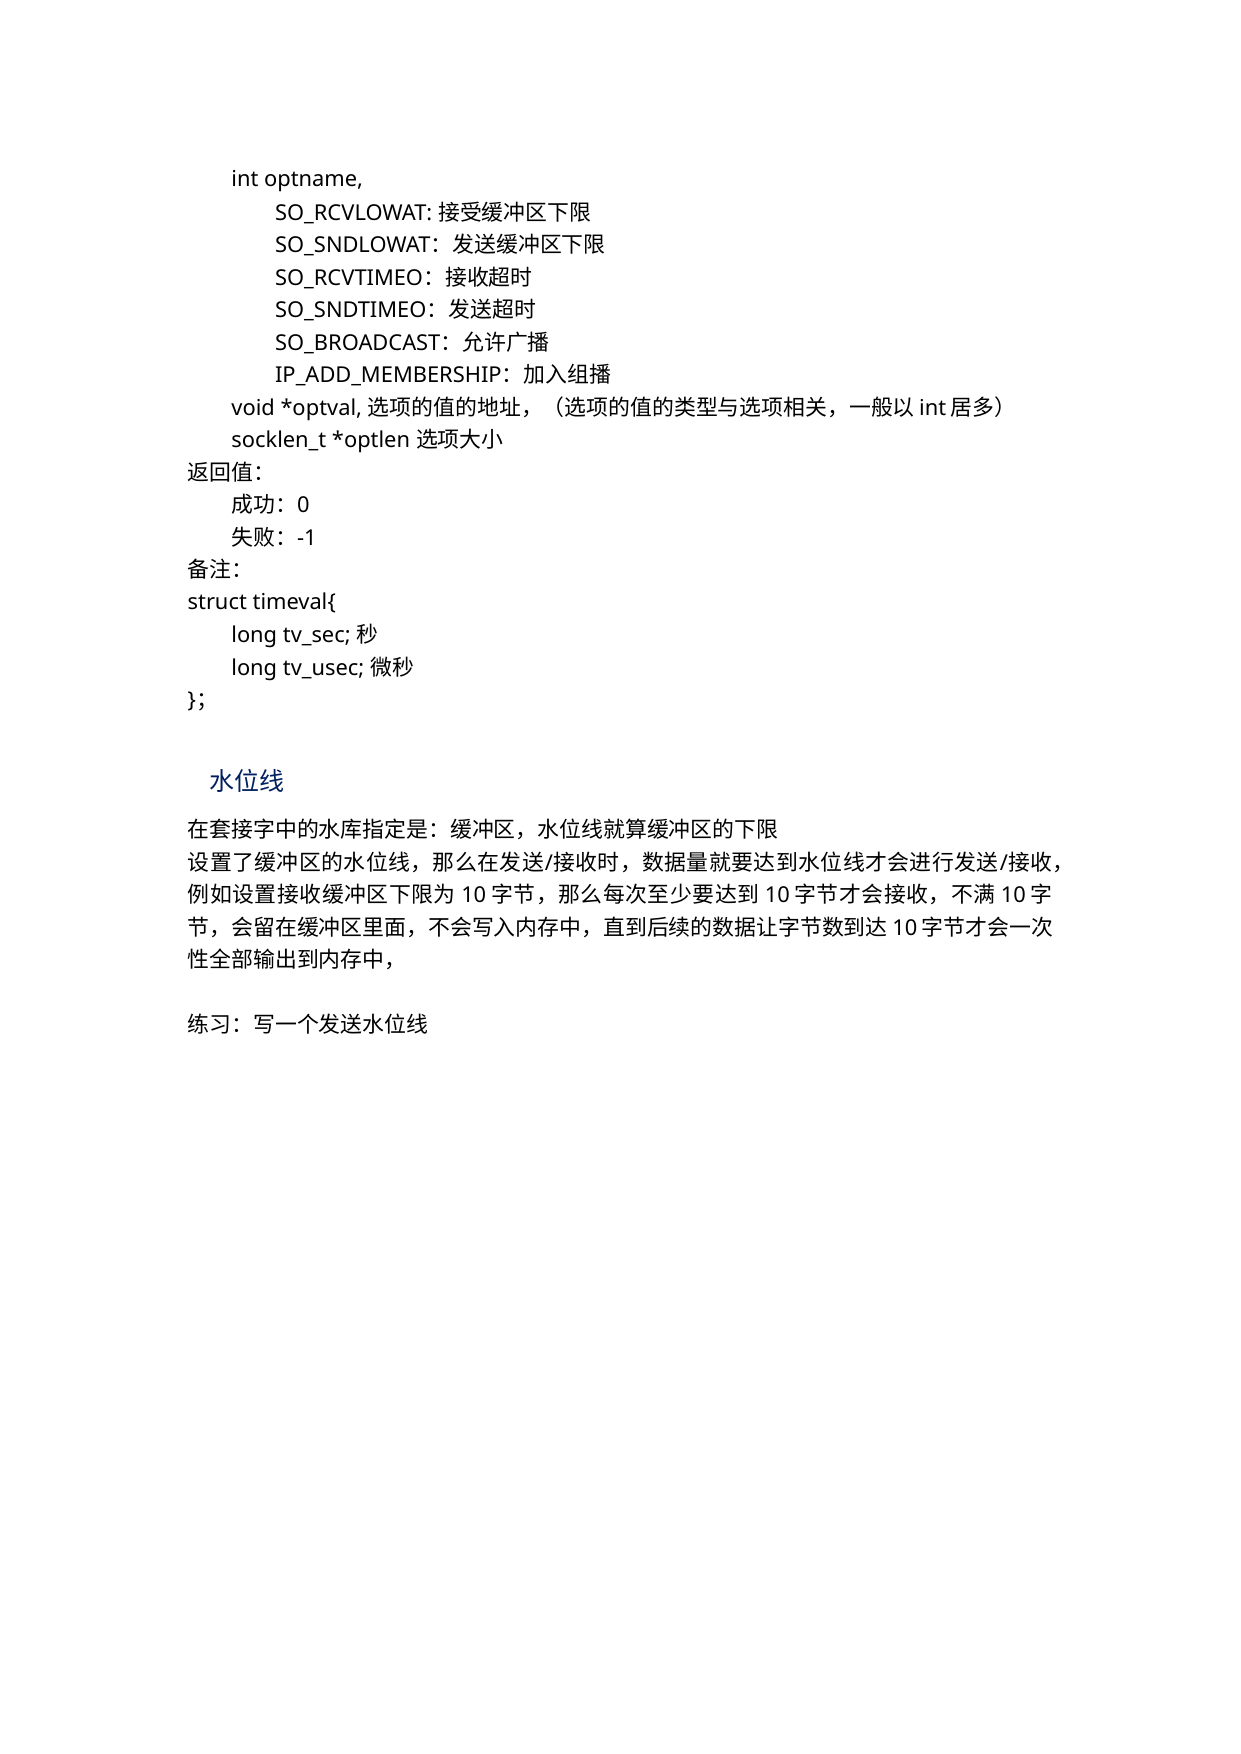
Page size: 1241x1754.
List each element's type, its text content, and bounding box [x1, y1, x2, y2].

text SO_RCVLOWAT: 接受缓冲区下限 [187, 194, 1053, 227]
text long tv_sec; 秒 [187, 617, 1053, 649]
text 返回值： [187, 454, 1053, 487]
text IP_ADD_MEMBERSHIP：加入组播 [187, 357, 1053, 389]
text 水位线 [209, 747, 1053, 812]
text SO_SNDLOWAT：发送缓冲区下限 [187, 227, 1053, 259]
text 练习：写一个发送水位线 [187, 1007, 1053, 1039]
text socklen_t *optlen 选项大小 [187, 422, 1053, 454]
text 备注： [187, 552, 1053, 584]
text int optname, [187, 162, 1053, 194]
text 设置了缓冲区的水位线，那么在发送/接收时，数据量就要达到水位线才会进行发送/接收，例如设置接收缓冲区下限为10字节，那么每次至少要达到10字节才会接收，不满10字节，会留在缓冲区里面，不会写入内存中，直到后续的数据让字节数到达10字节才会一次性全部输出到内存中， [187, 844, 1053, 974]
text 失败：-1 [187, 519, 1053, 552]
text struct timeval{ [187, 584, 1053, 617]
text 成功：0 [187, 487, 1053, 519]
text }； [187, 682, 1053, 714]
text void *optval, 选项的值的地址，（选项的值的类型与选项相关，一般以int居多） [187, 389, 1053, 422]
text SO_RCVTIMEO：接收超时 [187, 259, 1053, 292]
text SO_SNDTIMEO：发送超时 [187, 292, 1053, 324]
text SO_BROADCAST：允许广播 [187, 324, 1053, 357]
text 在套接字中的水库指定是：缓冲区，水位线就算缓冲区的下限 [187, 812, 1053, 844]
text long tv_usec; 微秒 [187, 649, 1053, 682]
